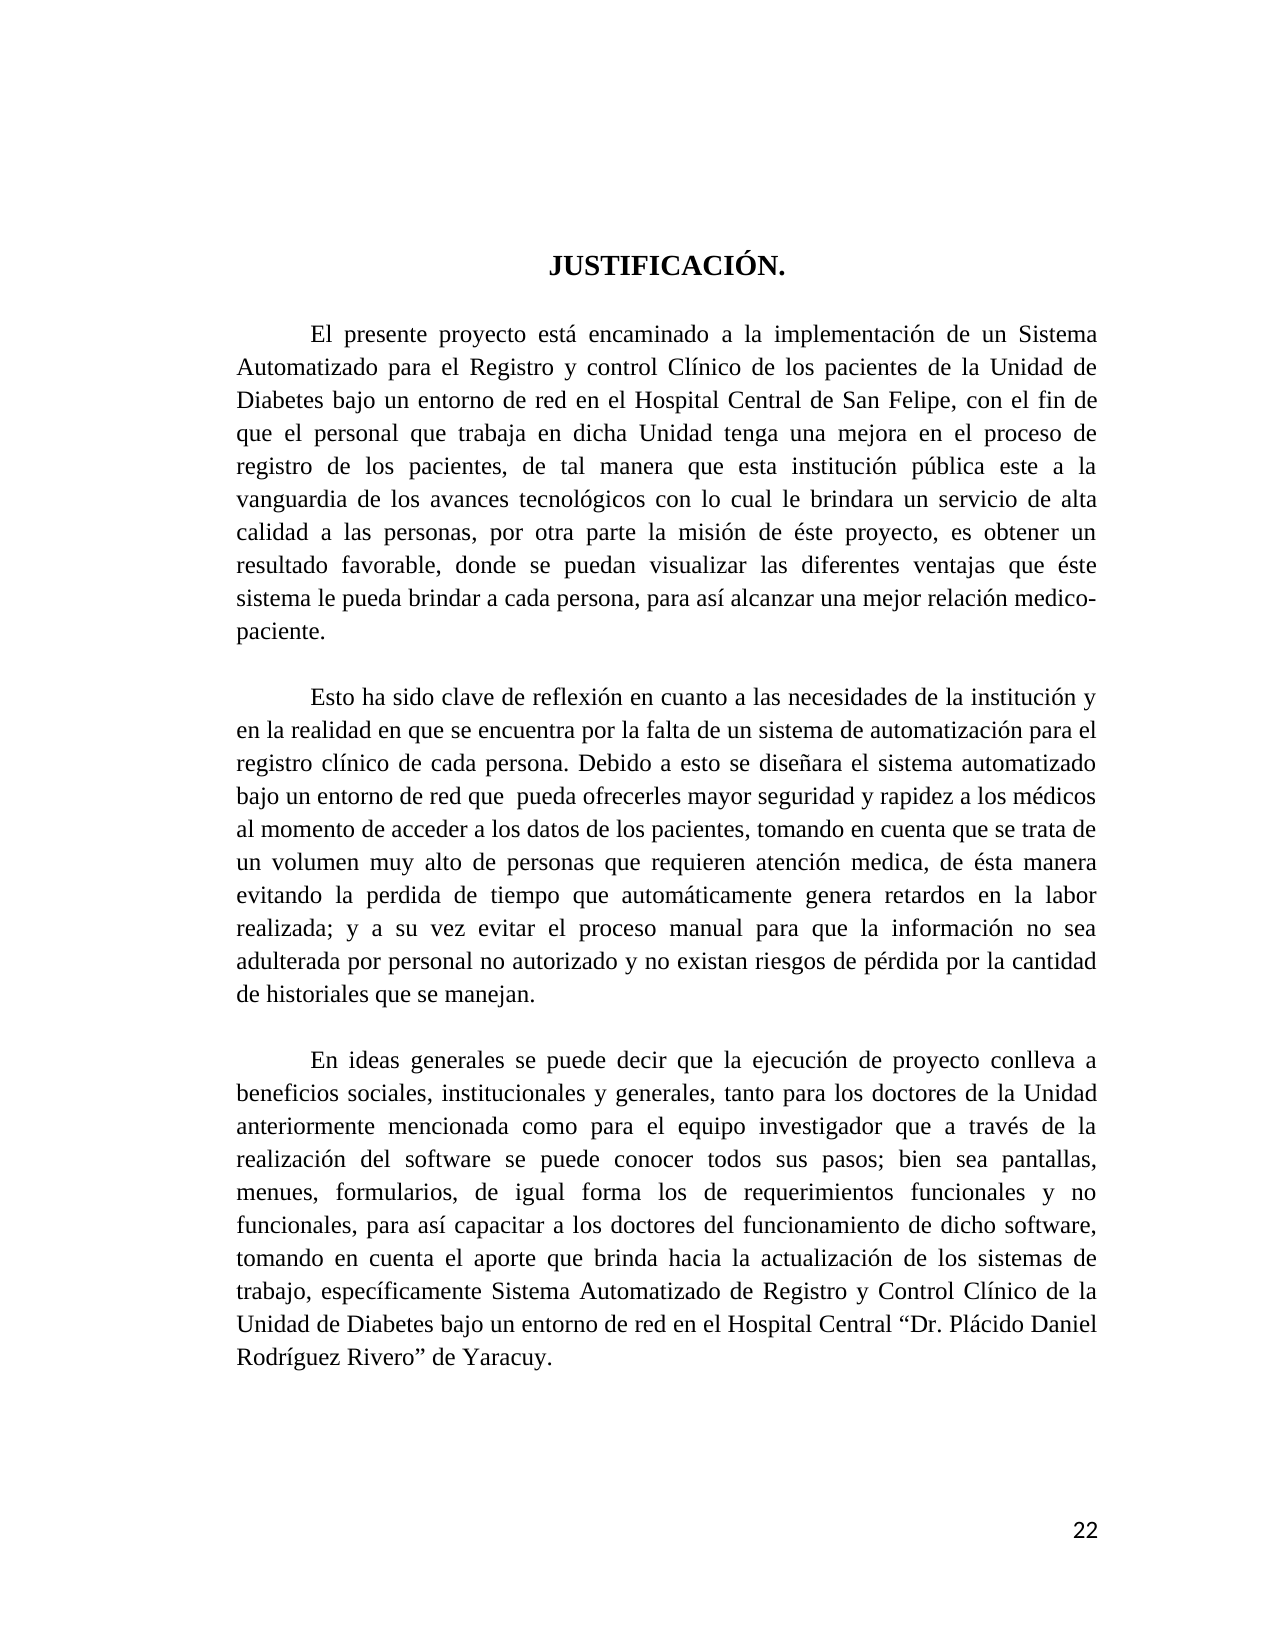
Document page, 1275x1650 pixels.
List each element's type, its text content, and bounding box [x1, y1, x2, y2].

text JUSTIFICACIÓN. [236, 248, 1098, 282]
text El presente proyecto está encaminado a la implementación de un Sistema Automatizado para el Registro y control Clínico de los pacientes de la Unidad de Diabetes bajo un entorno de red en el Hospital Central de San Felipe, con el fin de que el personal que trabaja en dicha Unidad tenga una mejora en el proceso de registro de los pacientes, de tal manera que esta institución pública este a la vanguardia de los avances tecnológicos con lo cual le brindara un servicio de alta calidad a las personas, por otra parte la misión de éste proyecto, es obtener un resultado favorable, donde se puedan visualizar las diferentes ventajas que éste sistema le pueda brindar a cada persona, para así alcanzar una mejor relación medico-paciente. [236, 319, 1098, 645]
text Esto ha sido clave de reflexión en cuanto a las necesidades de la institución y en la realidad en que se encuentra por la falta de un sistema de automatización para el registro clínico de cada persona. Debido a esto se diseñara el sistema automatizado bajo un entorno de red que pueda ofrecerles mayor seguridad y rapidez a los médicos al momento de acceder a los datos de los pacientes, tomando en cuenta que se trata de un volumen muy alto de personas que requieren atención medica, de ésta manera evitando la perdida de tiempo que automáticamente genera retardos en la labor realizada; y a su vez evitar el proceso manual para que la información no sea adulterada por personal no autorizado y no existan riesgos de pérdida por la cantidad de historiales que se manejan. [236, 682, 1098, 1008]
text En ideas generales se puede decir que la ejecución de proyecto conlleva a beneficios sociales, institucionales y generales, tanto para los doctores de la Unidad anteriormente mencionada como para el equipo investigador que a través de la realización del software se puede conocer todos sus pasos; bien sea pantallas, menues, formularios, de igual forma los de requerimientos funcionales y no funcionales, para así capacitar a los doctores del funcionamiento de dicho software, tomando en cuenta el aporte que brinda hacia la actualización de los sistemas de trabajo, específicamente Sistema Automatizado de Registro y Control Clínico de la Unidad de Diabetes bajo un entorno de red en el Hospital Central “Dr. Plácido Daniel Rodríguez Rivero” de Yaracuy. [236, 1045, 1098, 1371]
